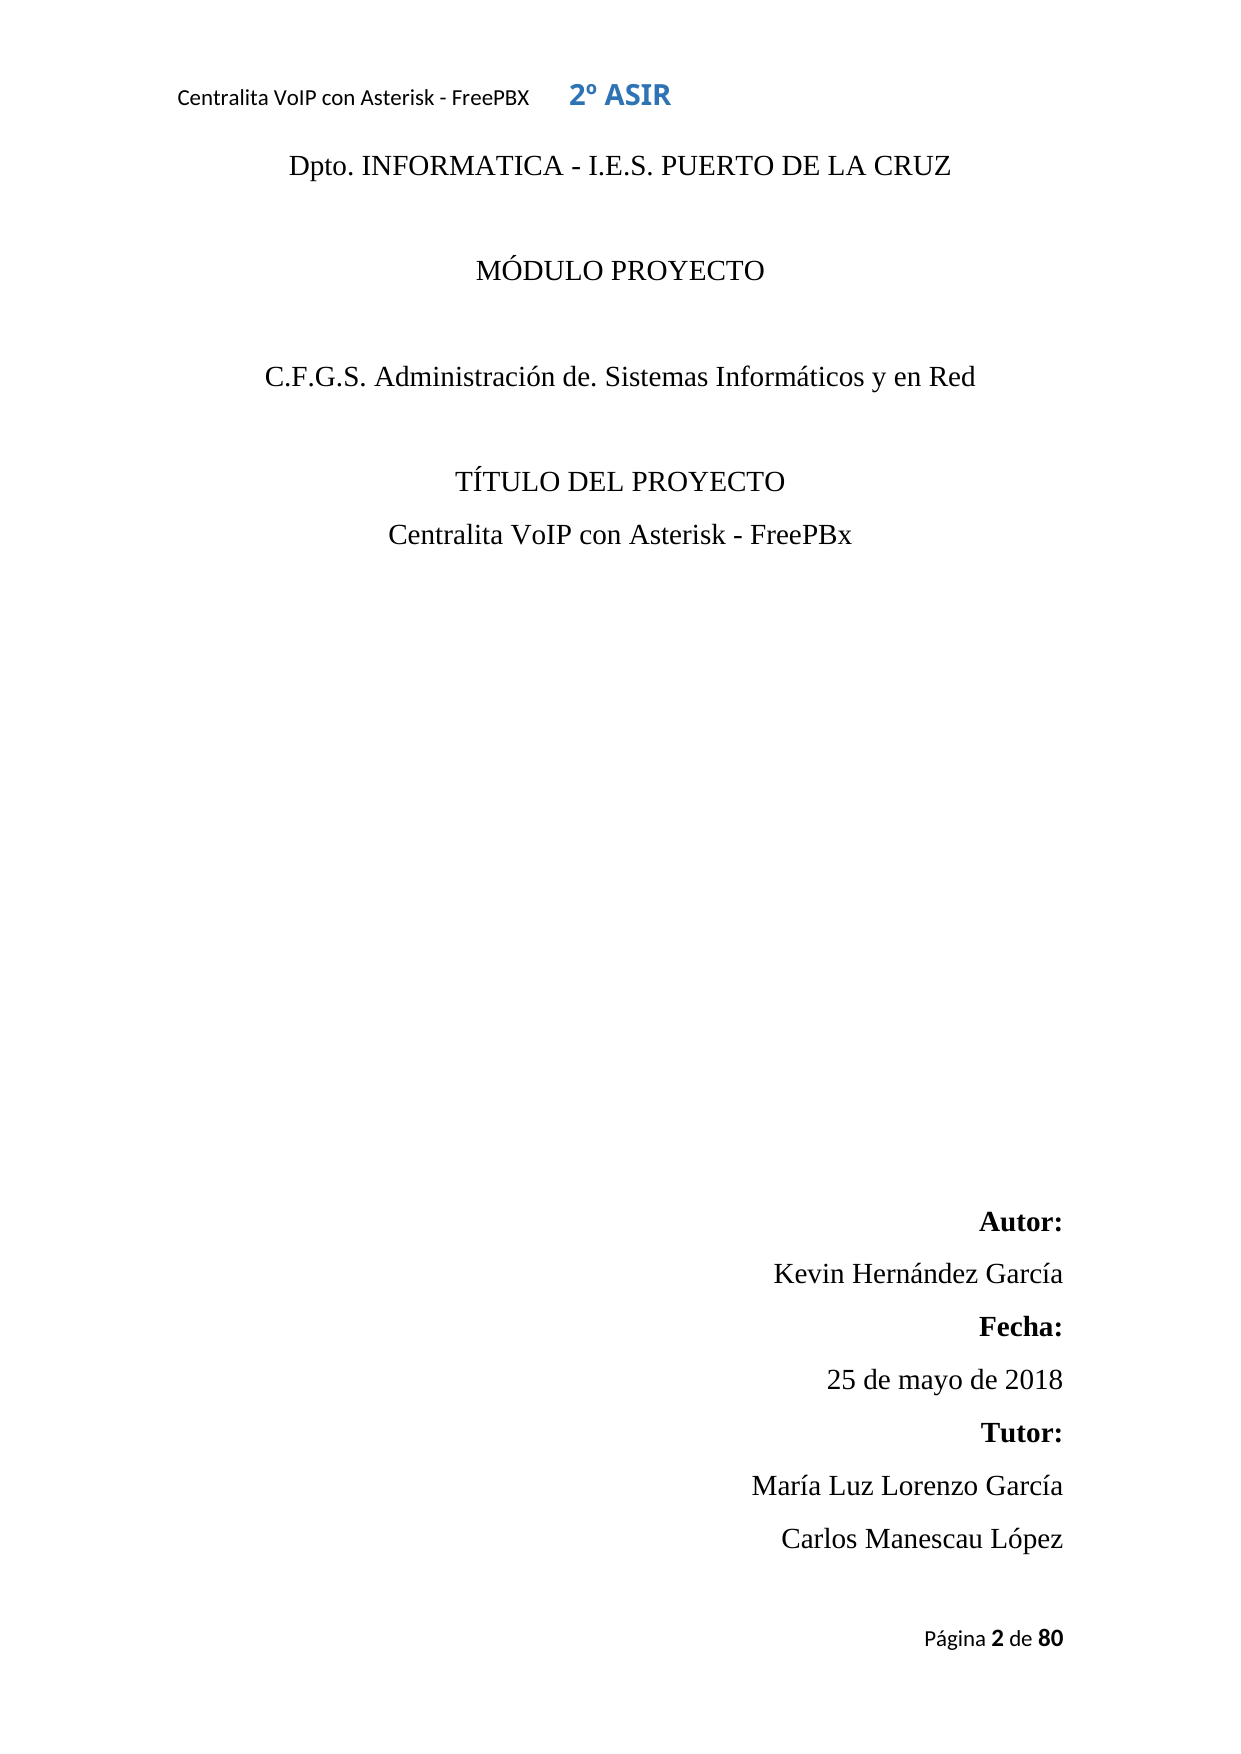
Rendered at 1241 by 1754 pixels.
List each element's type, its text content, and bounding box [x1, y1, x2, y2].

text MÓDULO PROYECTO [177, 253, 1063, 287]
text Fecha: [177, 1309, 1063, 1343]
text Tutor: [177, 1415, 1063, 1449]
text Dpto. INFORMATICA - I.E.S. PUERTO DE LA CRUZ [177, 148, 1063, 181]
text TÍTULO DEL PROYECTO [177, 464, 1063, 498]
text C.F.G.S. Administración de. Sistemas Informáticos y en Red [177, 359, 1063, 392]
text Carlos Manescau López [177, 1521, 1063, 1554]
text 25 de mayo de 2018 [177, 1362, 1063, 1396]
text María Luz Lorenzo García [177, 1468, 1063, 1501]
text Autor: [177, 1204, 1063, 1237]
text Centralita VoIP con Asterisk - FreePBx [177, 517, 1063, 551]
text Kevin Hernández García [177, 1257, 1063, 1290]
